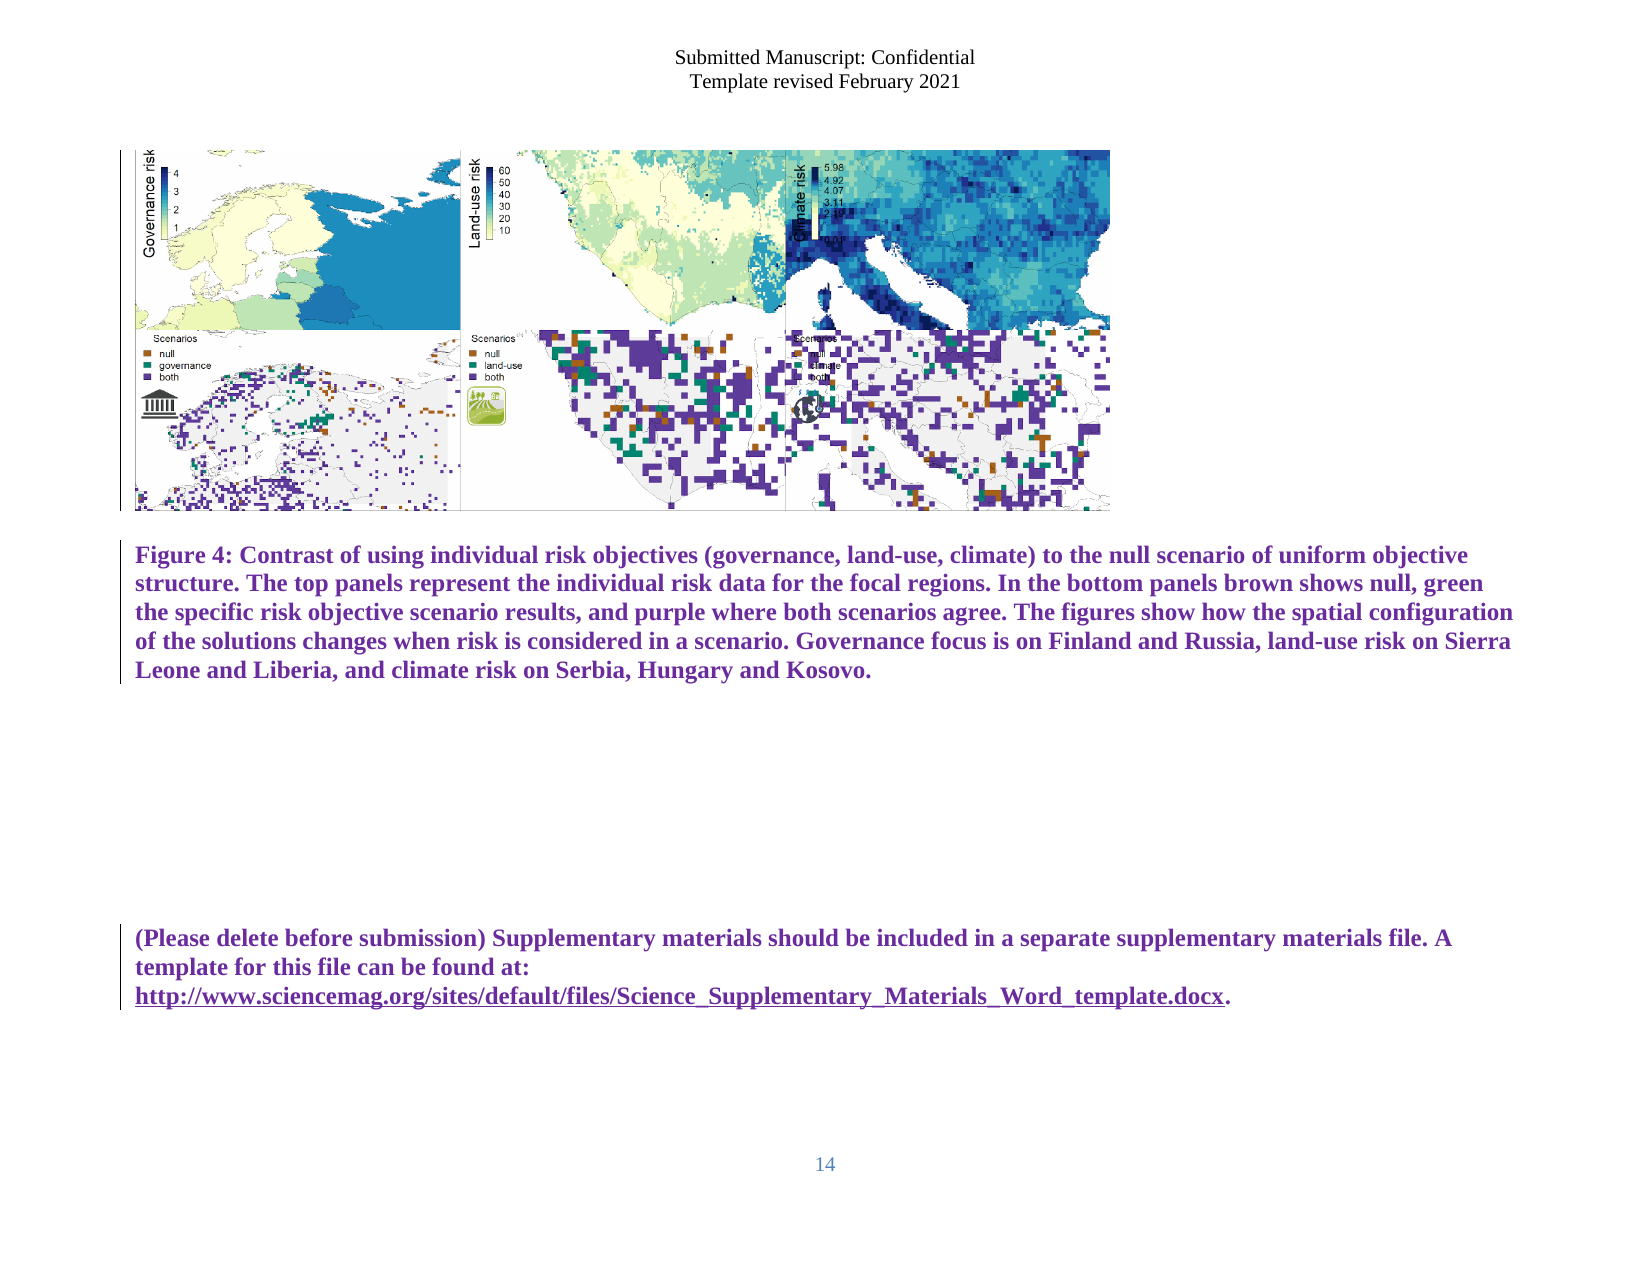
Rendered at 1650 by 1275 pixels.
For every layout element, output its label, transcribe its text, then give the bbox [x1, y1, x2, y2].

picture [135, 150, 1110, 511]
text Figure 4: Contrast of using individual risk objectives (governance, land-use, climate) to the null scenario of uniform objective structure. The top panels represent the individual risk data for the focal regions. In the bottom panels brown shows null, green the specific risk objective scenario results, and purple where both scenarios agree. The figures show how the spatial configuration of the solutions changes when risk is considered in a scenario. Governance focus is on Finland and Russia, land-use risk on Sierra Leone and Liberia, and climate risk on Serbia, Hungary and Kosovo. [135, 540, 1515, 683]
text (Please delete before submission) Supplementary materials should be included in a separate supplementary materials file. A template for this file can be found at: http://www.sciencemag.org/sites/default/files/Science_Supplementary_Materials_Word_template.docx. [135, 923, 1515, 1010]
